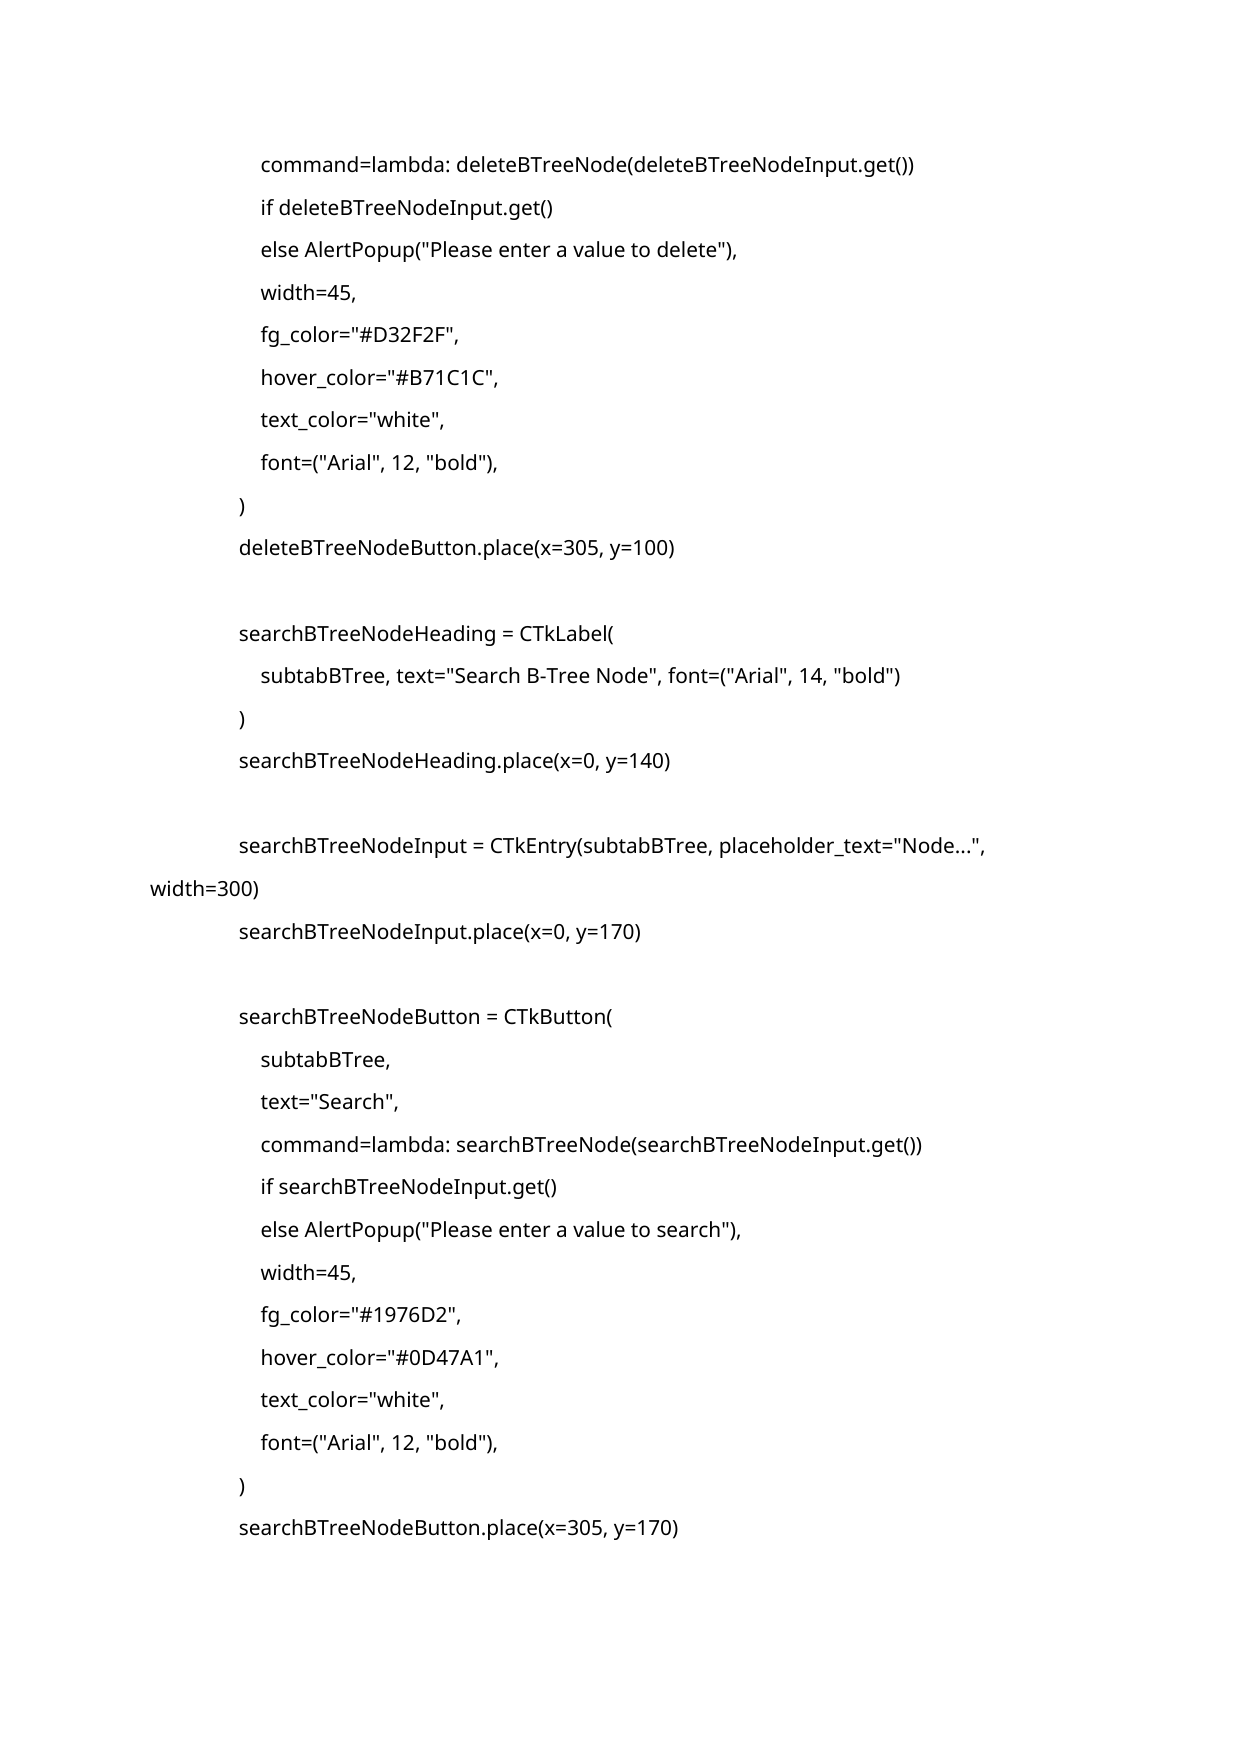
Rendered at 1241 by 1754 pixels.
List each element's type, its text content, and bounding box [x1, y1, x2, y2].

text searchBTreeNodeInput.place(x=0, y=170) [150, 917, 1090, 945]
text searchBTreeNodeInput = CTkEntry(subtabBTree, placeholder_text="Node...", width=300) [150, 832, 1090, 903]
text else AlertPopup("Please enter a value to delete"), [150, 235, 1090, 264]
text text_color="white", [150, 1386, 1090, 1414]
text searchBTreeNodeHeading.place(x=0, y=140) [150, 746, 1090, 775]
text hover_color="#0D47A1", [150, 1343, 1090, 1371]
text command=lambda: deleteBTreeNode(deleteBTreeNodeInput.get()) [150, 150, 1090, 178]
text width=45, [150, 1258, 1090, 1286]
text searchBTreeNodeHeading = CTkLabel( [150, 619, 1090, 647]
text ) [150, 491, 1090, 519]
text if deleteBTreeNodeInput.get() [150, 193, 1090, 221]
text if searchBTreeNodeInput.get() [150, 1172, 1090, 1201]
text hover_color="#B71C1C", [150, 363, 1090, 391]
text command=lambda: searchBTreeNode(searchBTreeNodeInput.get()) [150, 1130, 1090, 1158]
text deleteBTreeNodeButton.place(x=305, y=100) [150, 533, 1090, 562]
text else AlertPopup("Please enter a value to search"), [150, 1215, 1090, 1243]
text searchBTreeNodeButton.place(x=305, y=170) [150, 1513, 1090, 1542]
text ) [150, 704, 1090, 732]
text width=45, [150, 278, 1090, 306]
text subtabBTree, text="Search B-Tree Node", font=("Arial", 14, "bold") [150, 661, 1090, 690]
text ) [150, 1471, 1090, 1499]
text fg_color="#D32F2F", [150, 320, 1090, 349]
text font=("Arial", 12, "bold"), [150, 448, 1090, 477]
text fg_color="#1976D2", [150, 1300, 1090, 1329]
text searchBTreeNodeButton = CTkButton( [150, 1002, 1090, 1031]
text text_color="white", [150, 406, 1090, 434]
text text="Search", [150, 1087, 1090, 1116]
text subtabBTree, [150, 1045, 1090, 1073]
text font=("Arial", 12, "bold"), [150, 1428, 1090, 1457]
